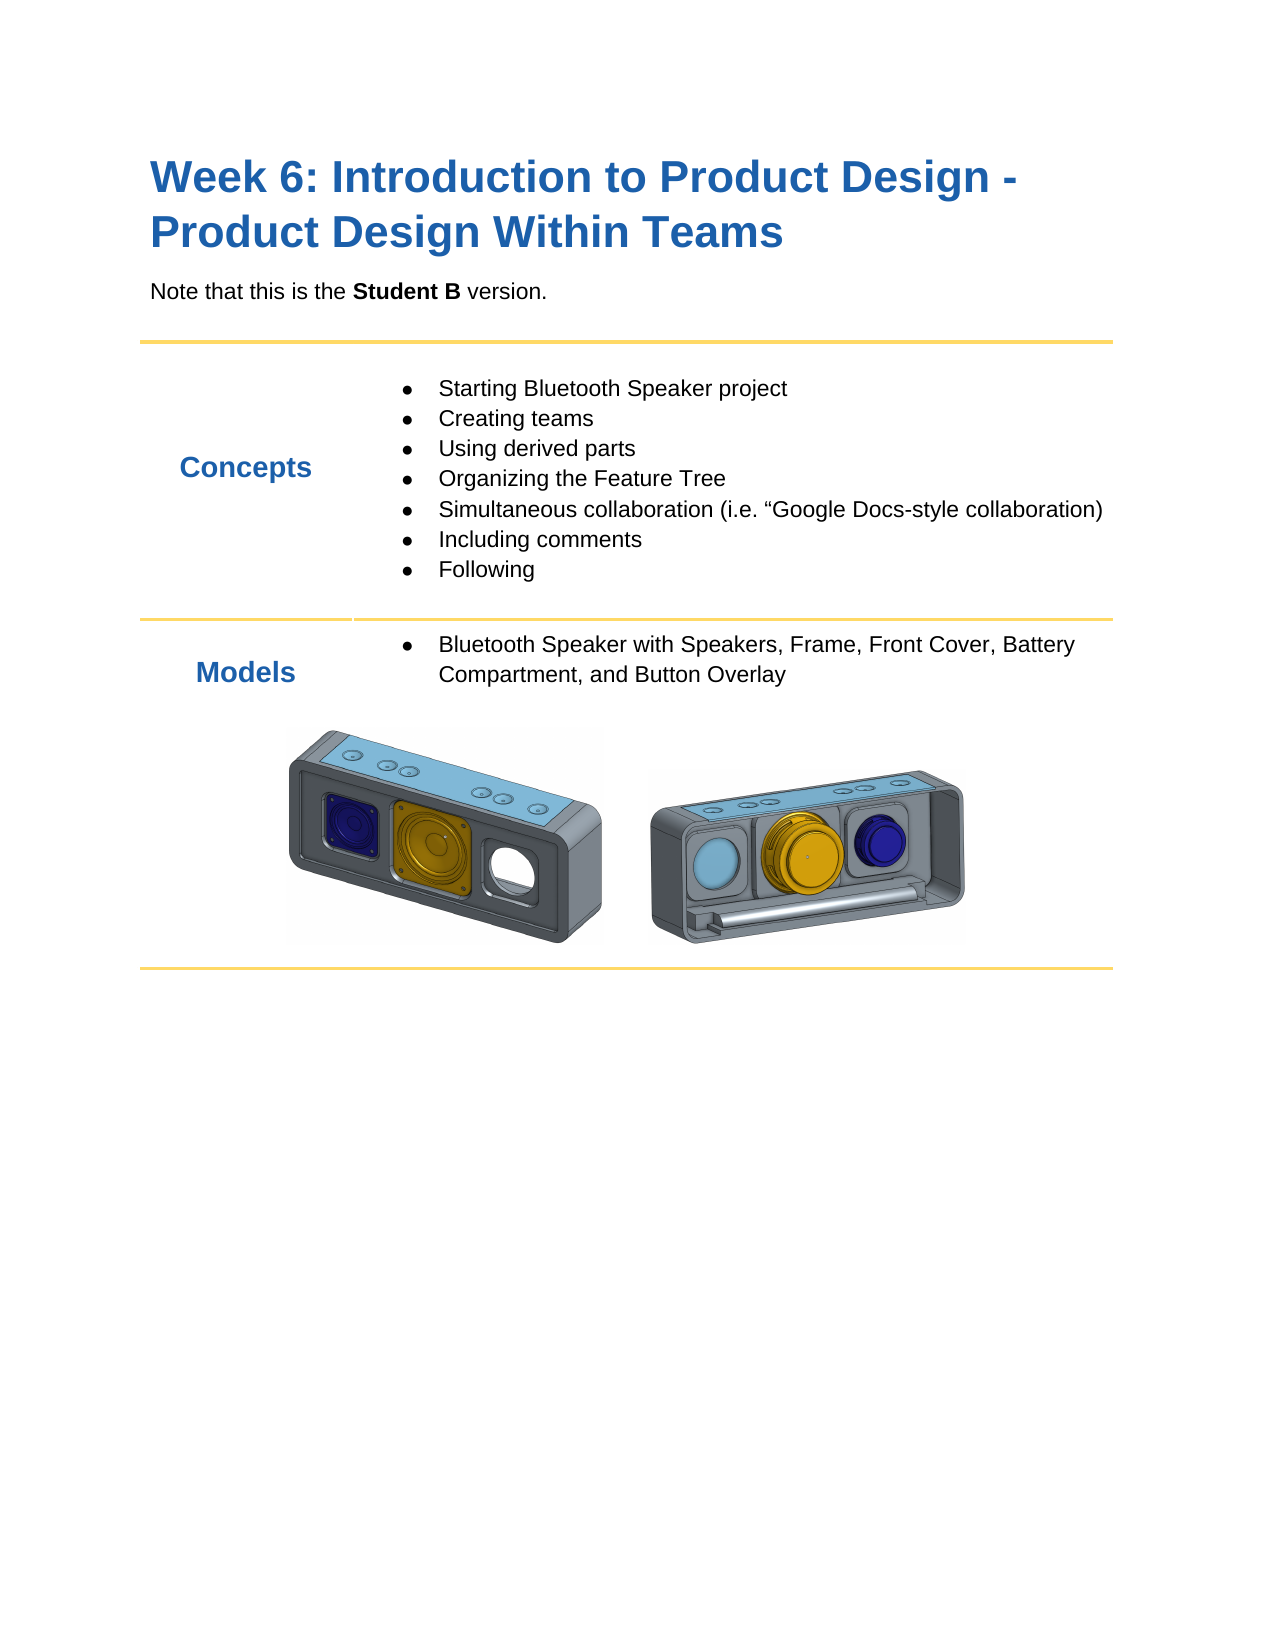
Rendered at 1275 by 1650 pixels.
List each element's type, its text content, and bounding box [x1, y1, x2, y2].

table_header Concepts [140, 344, 352, 617]
subtitle Week 6: Introduction to Product Design - Product Design Within Teams [150, 150, 1125, 257]
picture [648, 769, 966, 945]
text Note that this is the Student B version. [150, 278, 1125, 304]
table_cell [140, 705, 1113, 967]
picture [286, 727, 604, 945]
table_cell Models [140, 621, 352, 702]
table_cell Bluetooth Speaker with Speakers, Frame, Front Cover, Battery Compartment, and Button Overlay [354, 621, 1113, 702]
table_header Starting Bluetooth Speaker project Creating teams Using derived parts Organizing the Feature Tree Simultaneous collaboration (i.e. “Google Docs-style collaboration) Including comments Following [354, 344, 1113, 617]
